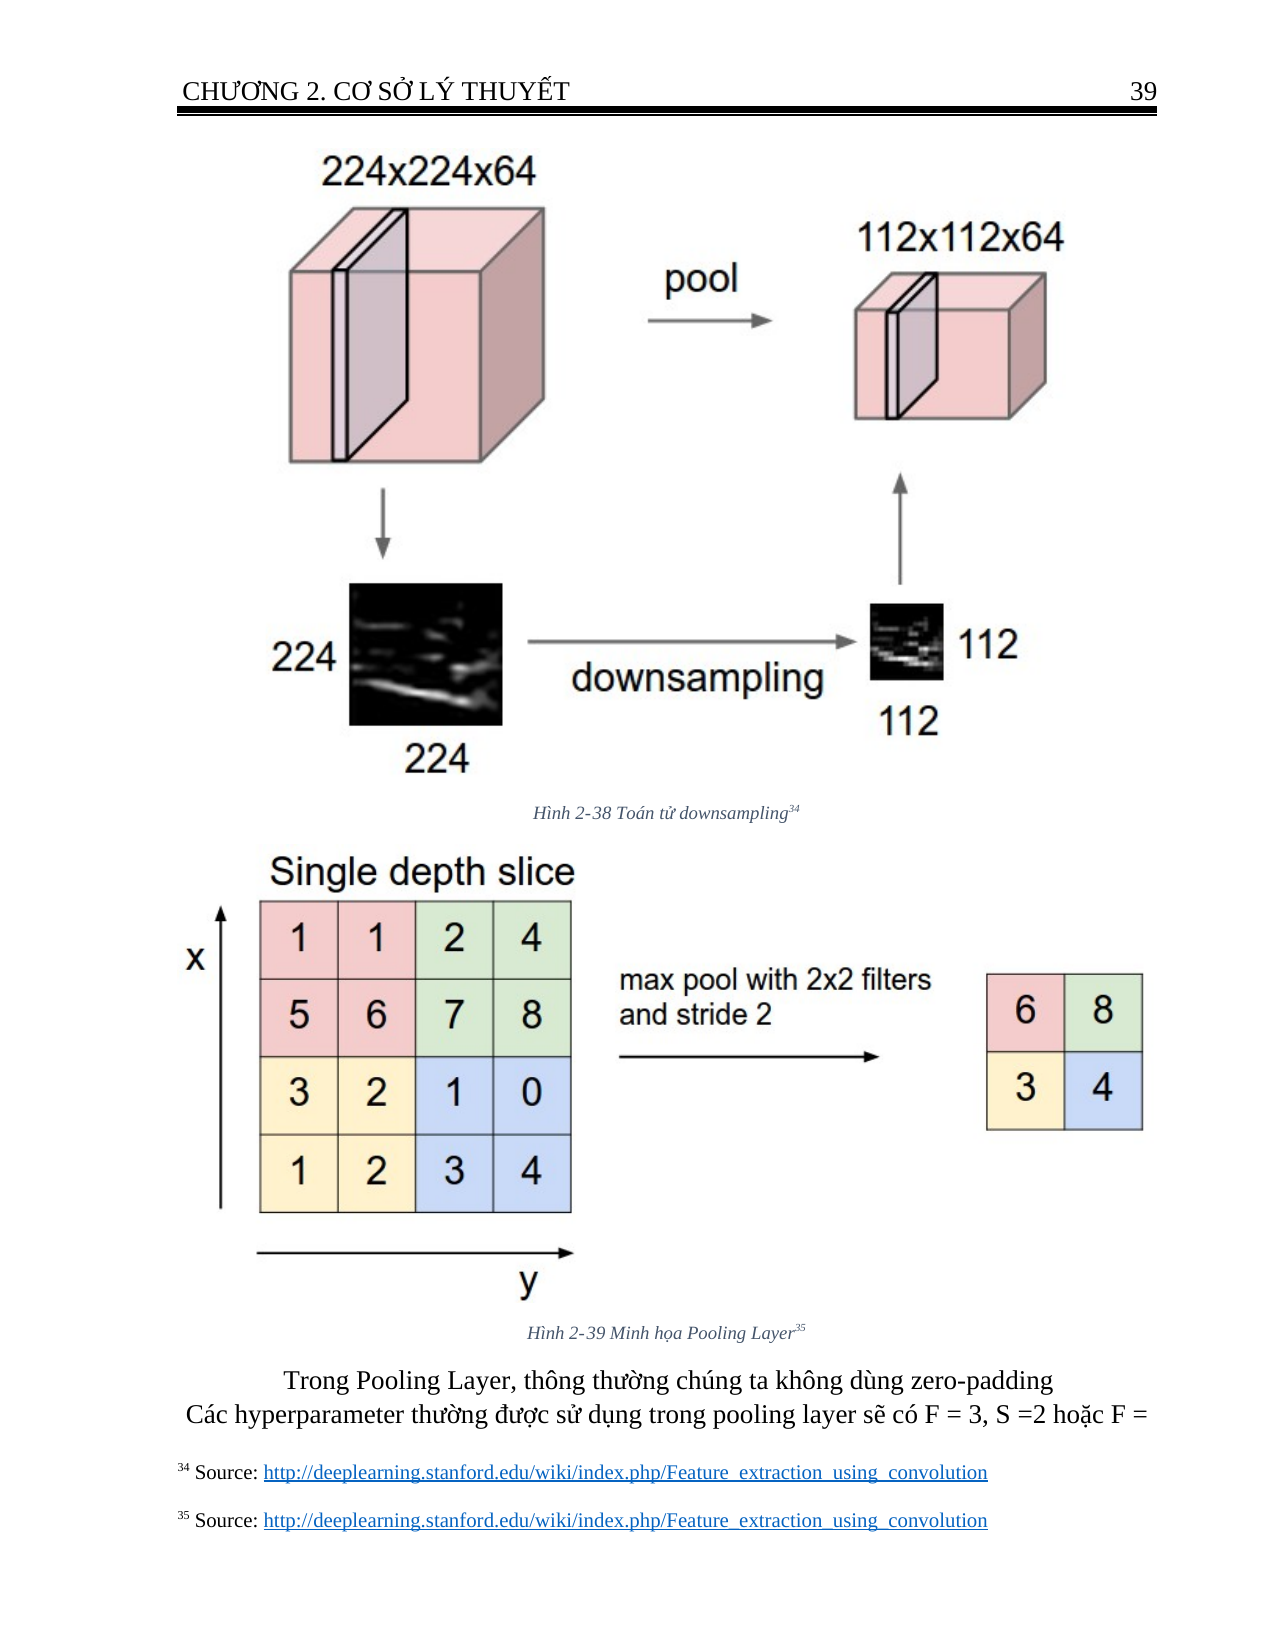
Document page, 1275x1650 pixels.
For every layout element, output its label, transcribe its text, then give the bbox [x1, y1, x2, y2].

picture [177, 844, 1157, 1303]
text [177, 1364, 1157, 1429]
picture [265, 148, 1069, 784]
